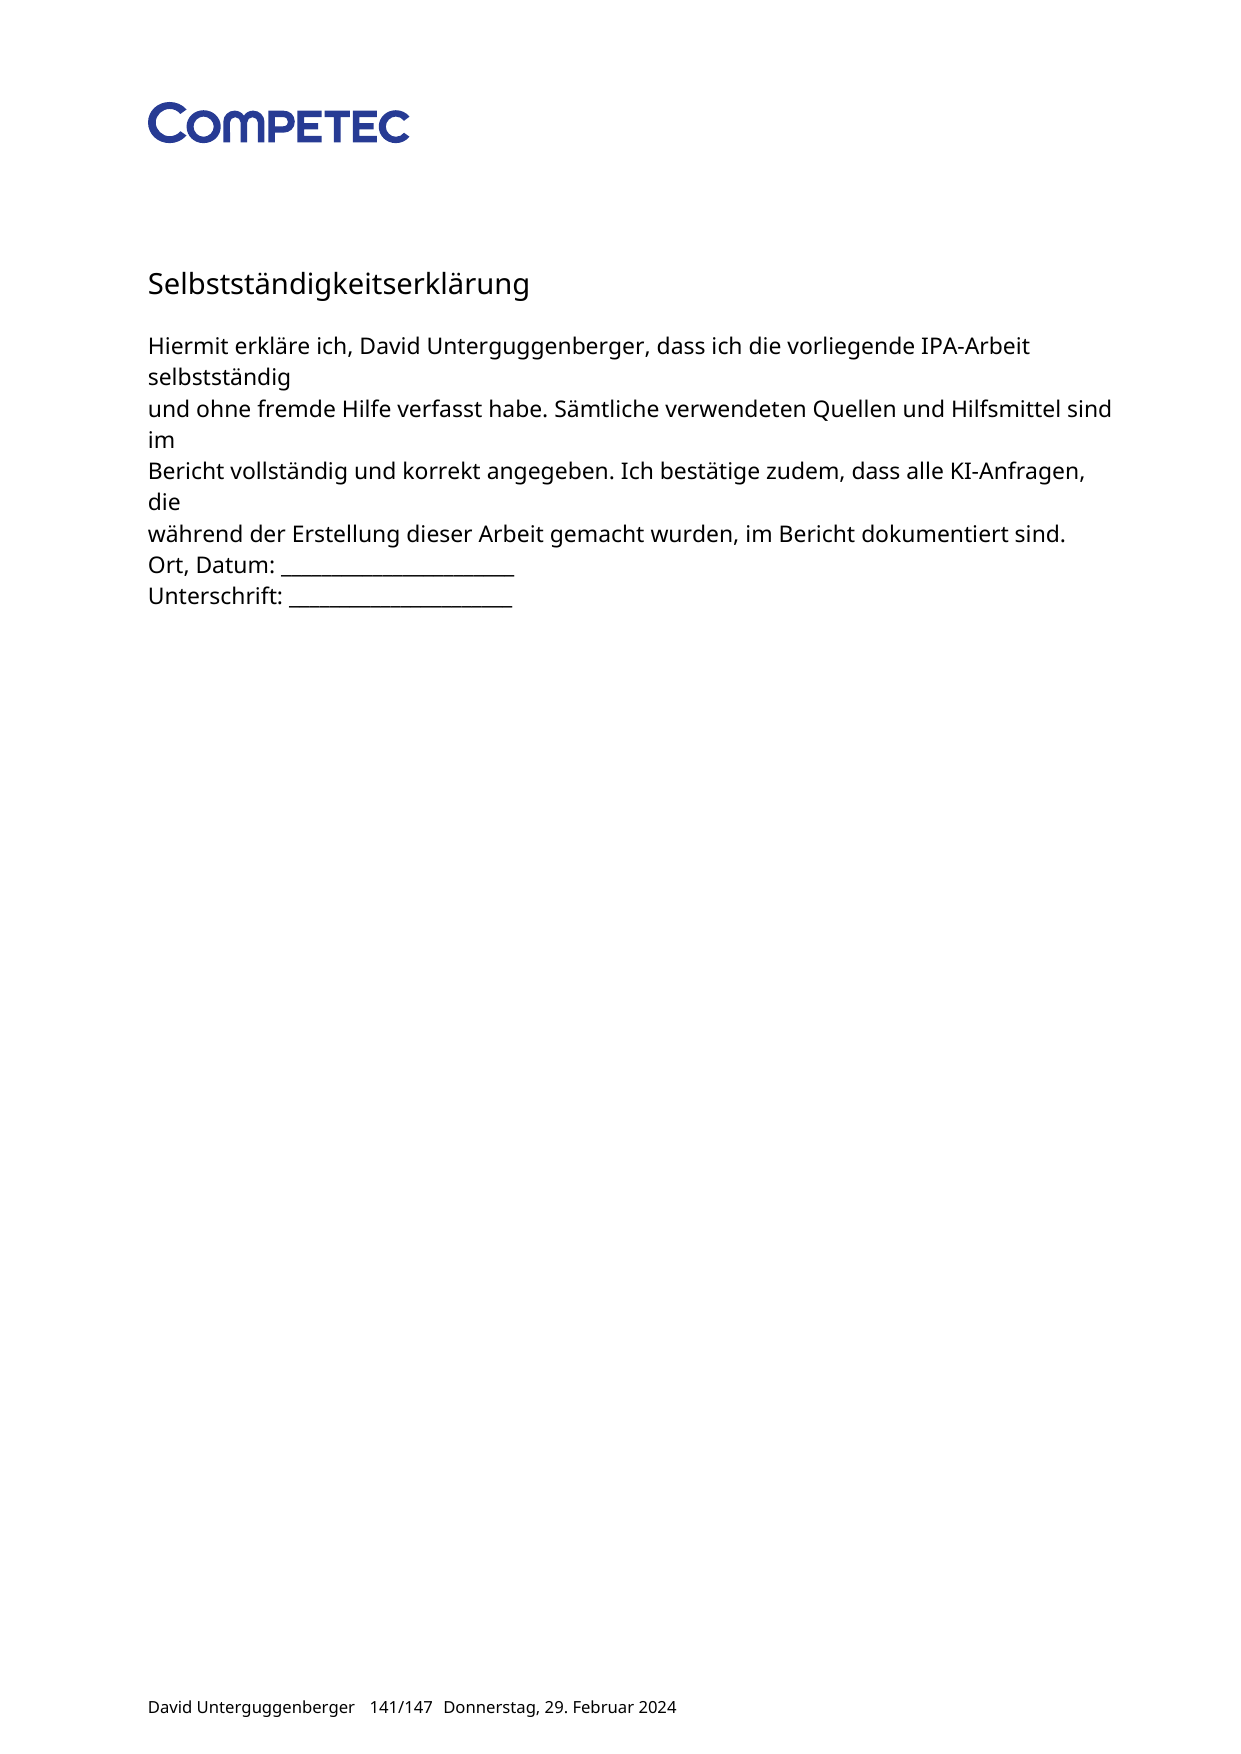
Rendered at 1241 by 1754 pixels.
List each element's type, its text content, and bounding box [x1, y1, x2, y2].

subtitle Selbstständigkeitserklärung [148, 263, 1122, 303]
text Hiermit erkläre ich, David Unterguggenberger, dass ich die vorliegende IPA-Arbeit selbstständig [148, 330, 1122, 393]
text während der Erstellung dieser Arbeit gemacht wurden, im Bericht dokumentiert sind. [148, 518, 1122, 549]
text Bericht vollständig und korrekt angegeben. Ich bestätige zudem, dass alle KI-Anfragen, die [148, 455, 1122, 518]
text und ohne fremde Hilfe verfasst habe. Sämtliche verwendeten Quellen und Hilfsmittel sind im [148, 393, 1122, 455]
text Ort, Datum: _______________________ [148, 549, 1122, 580]
text Unterschrift: ______________________ [148, 580, 1122, 611]
